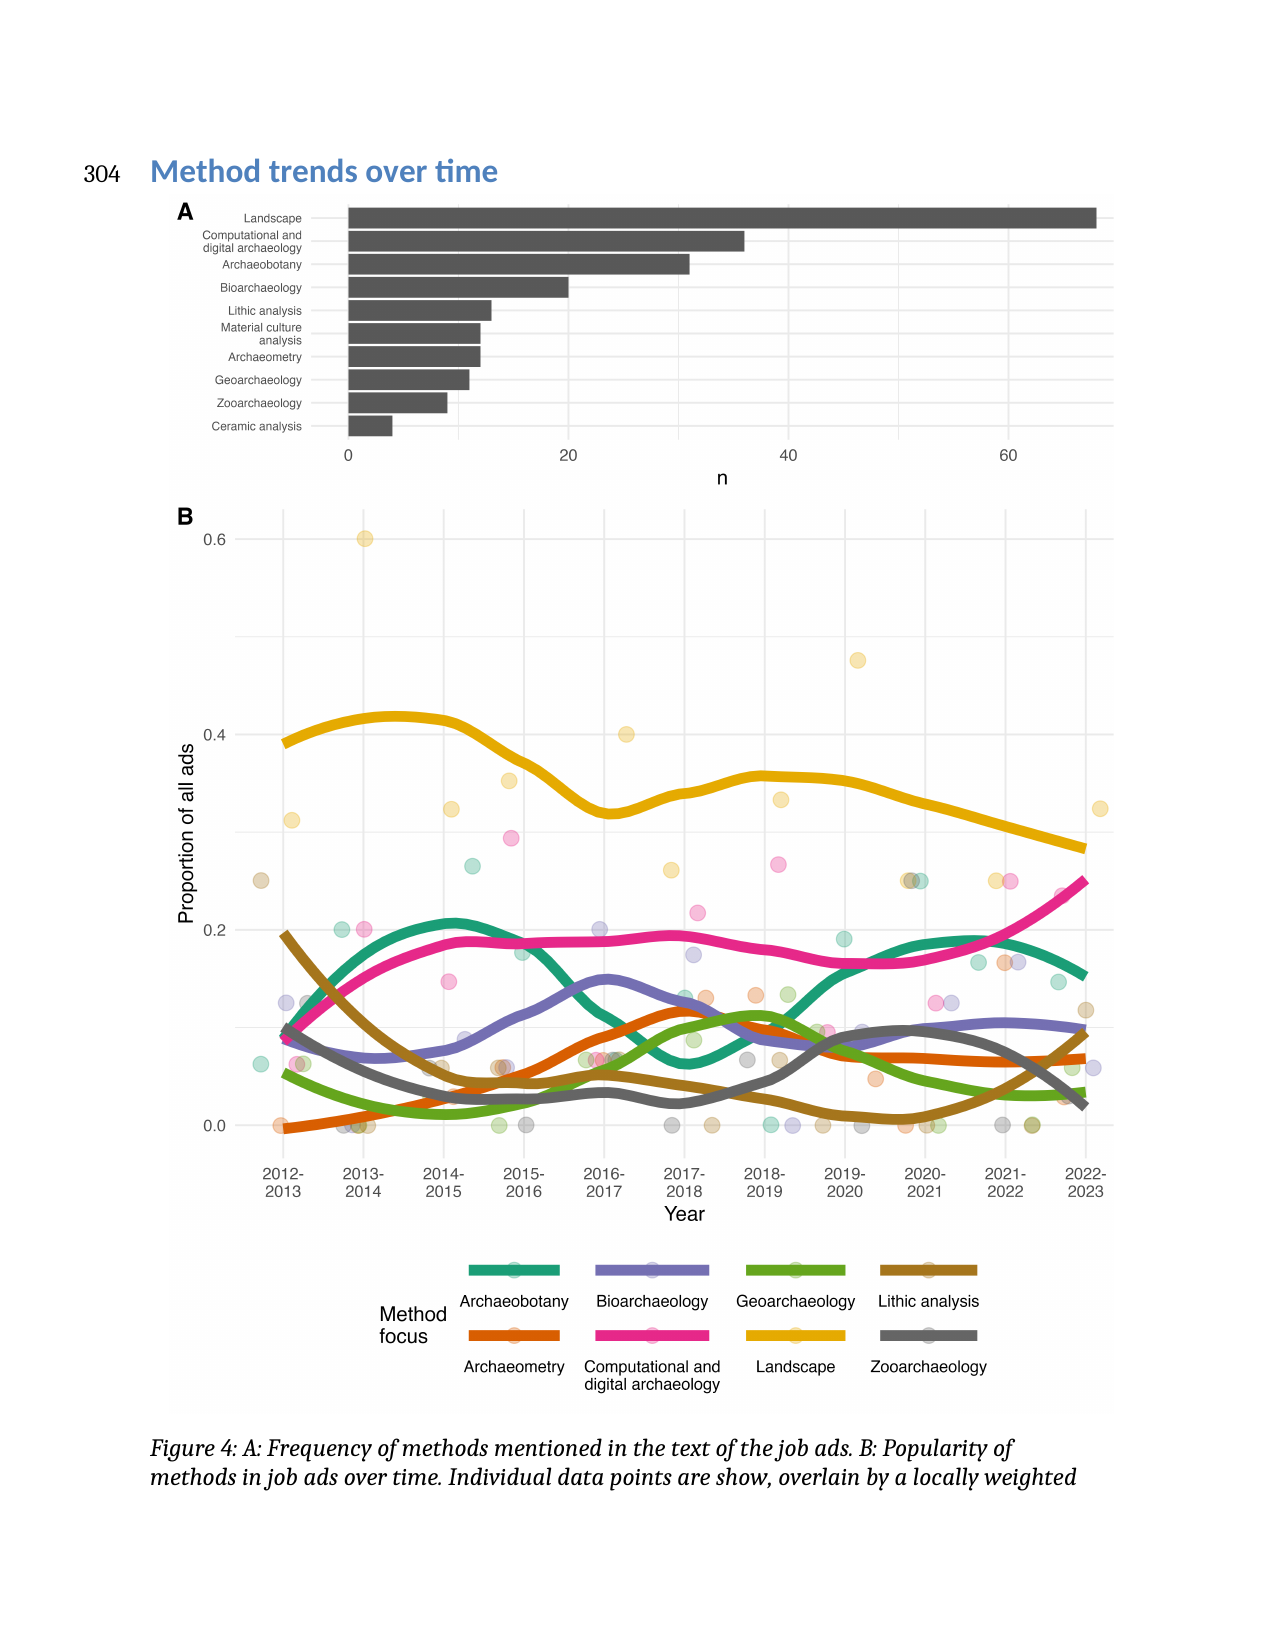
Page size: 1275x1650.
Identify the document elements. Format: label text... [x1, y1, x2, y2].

subtitle Method trends over time [150, 150, 1125, 191]
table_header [139, 191, 1114, 1492]
picture [168, 194, 1114, 1414]
